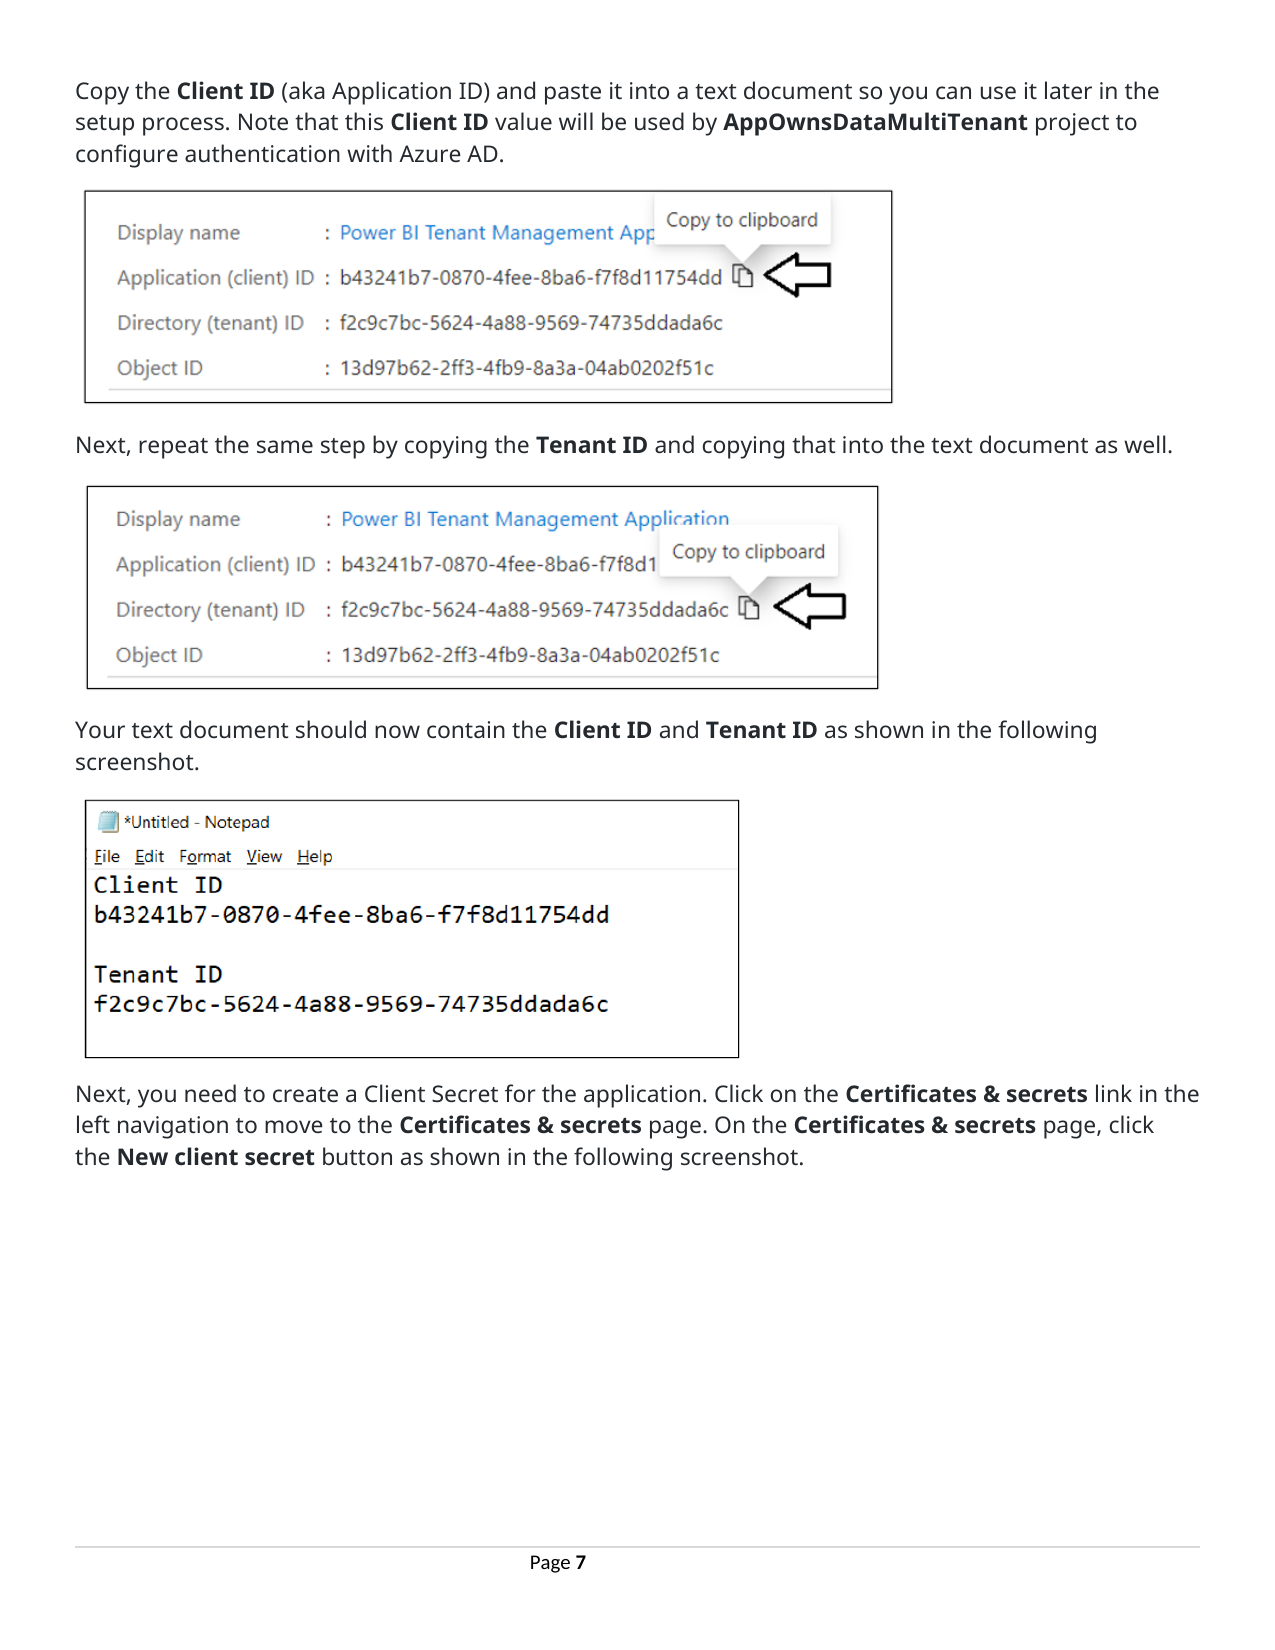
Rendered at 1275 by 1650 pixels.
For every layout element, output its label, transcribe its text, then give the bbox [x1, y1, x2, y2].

picture [75, 472, 889, 702]
picture [75, 789, 752, 1066]
text Next, you need to create a Client Secret for the application. Click on the Certificates & secrets link in the left navigation to move to the Certificates & secrets page. On the Certificates & secrets page, click the New client secret button as shown in the following screenshot. [75, 1078, 1200, 1172]
picture [75, 181, 904, 417]
text Your text document should now contain the Client ID and Tenant ID as shown in the following screenshot. [75, 714, 1200, 777]
text Next, repeat the same step by copying the Tenant ID and copying that into the text document as well. [75, 429, 1200, 460]
text Copy the Client ID (aka Application ID) and paste it into a text document so you can use it later in the setup process. Note that this Client ID value will be used by AppOwnsDataMultiTenant project to configure authentication with Azure AD. [75, 75, 1200, 169]
